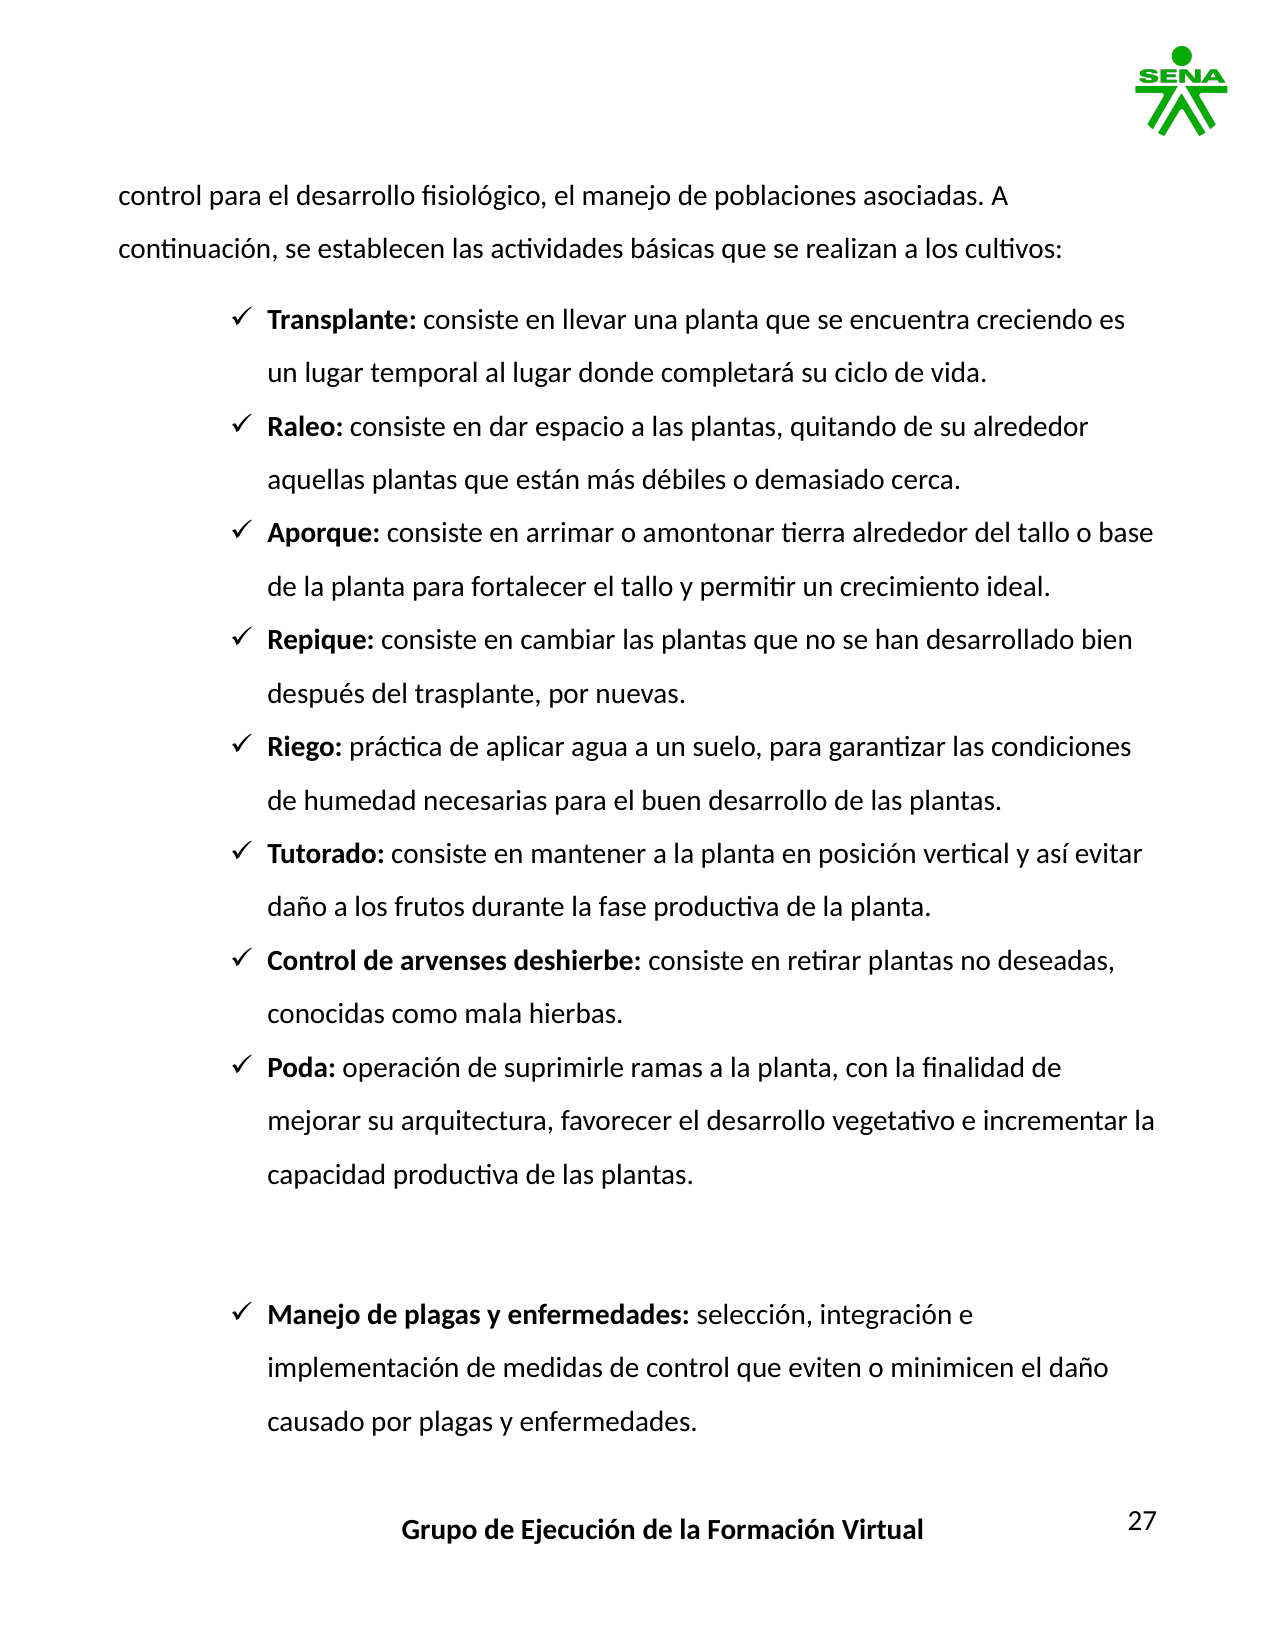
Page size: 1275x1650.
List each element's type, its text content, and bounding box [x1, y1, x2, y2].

list Repique: consiste en cambiar las plantas que no se han desarrollado bien después del trasplante, por nuevas. [229, 621, 1157, 710]
list Manejo de plagas y enfermedades: selección, integración e implementación de medidas de control que eviten o minimicen el daño causado por plagas y enfermedades. [229, 1296, 1157, 1438]
list Transplante: consiste en llevar una planta que se encuentra creciendo es un lugar temporal al lugar donde completará su ciclo de vida. [229, 301, 1157, 390]
list Poda: operación de suprimirle ramas a la planta, con la finalidad de mejorar su arquitectura, favorecer el desarrollo vegetativo e incrementar la capacidad productiva de las plantas. [229, 1049, 1157, 1191]
list Control de arvenses deshierbe: consiste en retirar plantas no deseadas, conocidas como mala hierbas. [229, 942, 1157, 1031]
picture [1135, 46, 1228, 136]
list Raleo: consiste en dar espacio a las plantas, quitando de su alrededor aquellas plantas que están más débiles o demasiado cerca. [229, 408, 1157, 497]
list Tutorado: consiste en mantener a la planta en posición vertical y así evitar daño a los frutos durante la fase productiva de la planta. [229, 835, 1157, 924]
list Aporque: consiste en arrimar o amontonar tierra alrededor del tallo o base de la planta para fortalecer el tallo y permitir un crecimiento ideal. [229, 514, 1157, 603]
list Riego: práctica de aplicar agua a un suelo, para garantizar las condiciones de humedad necesarias para el buen desarrollo de las plantas. [229, 728, 1157, 817]
